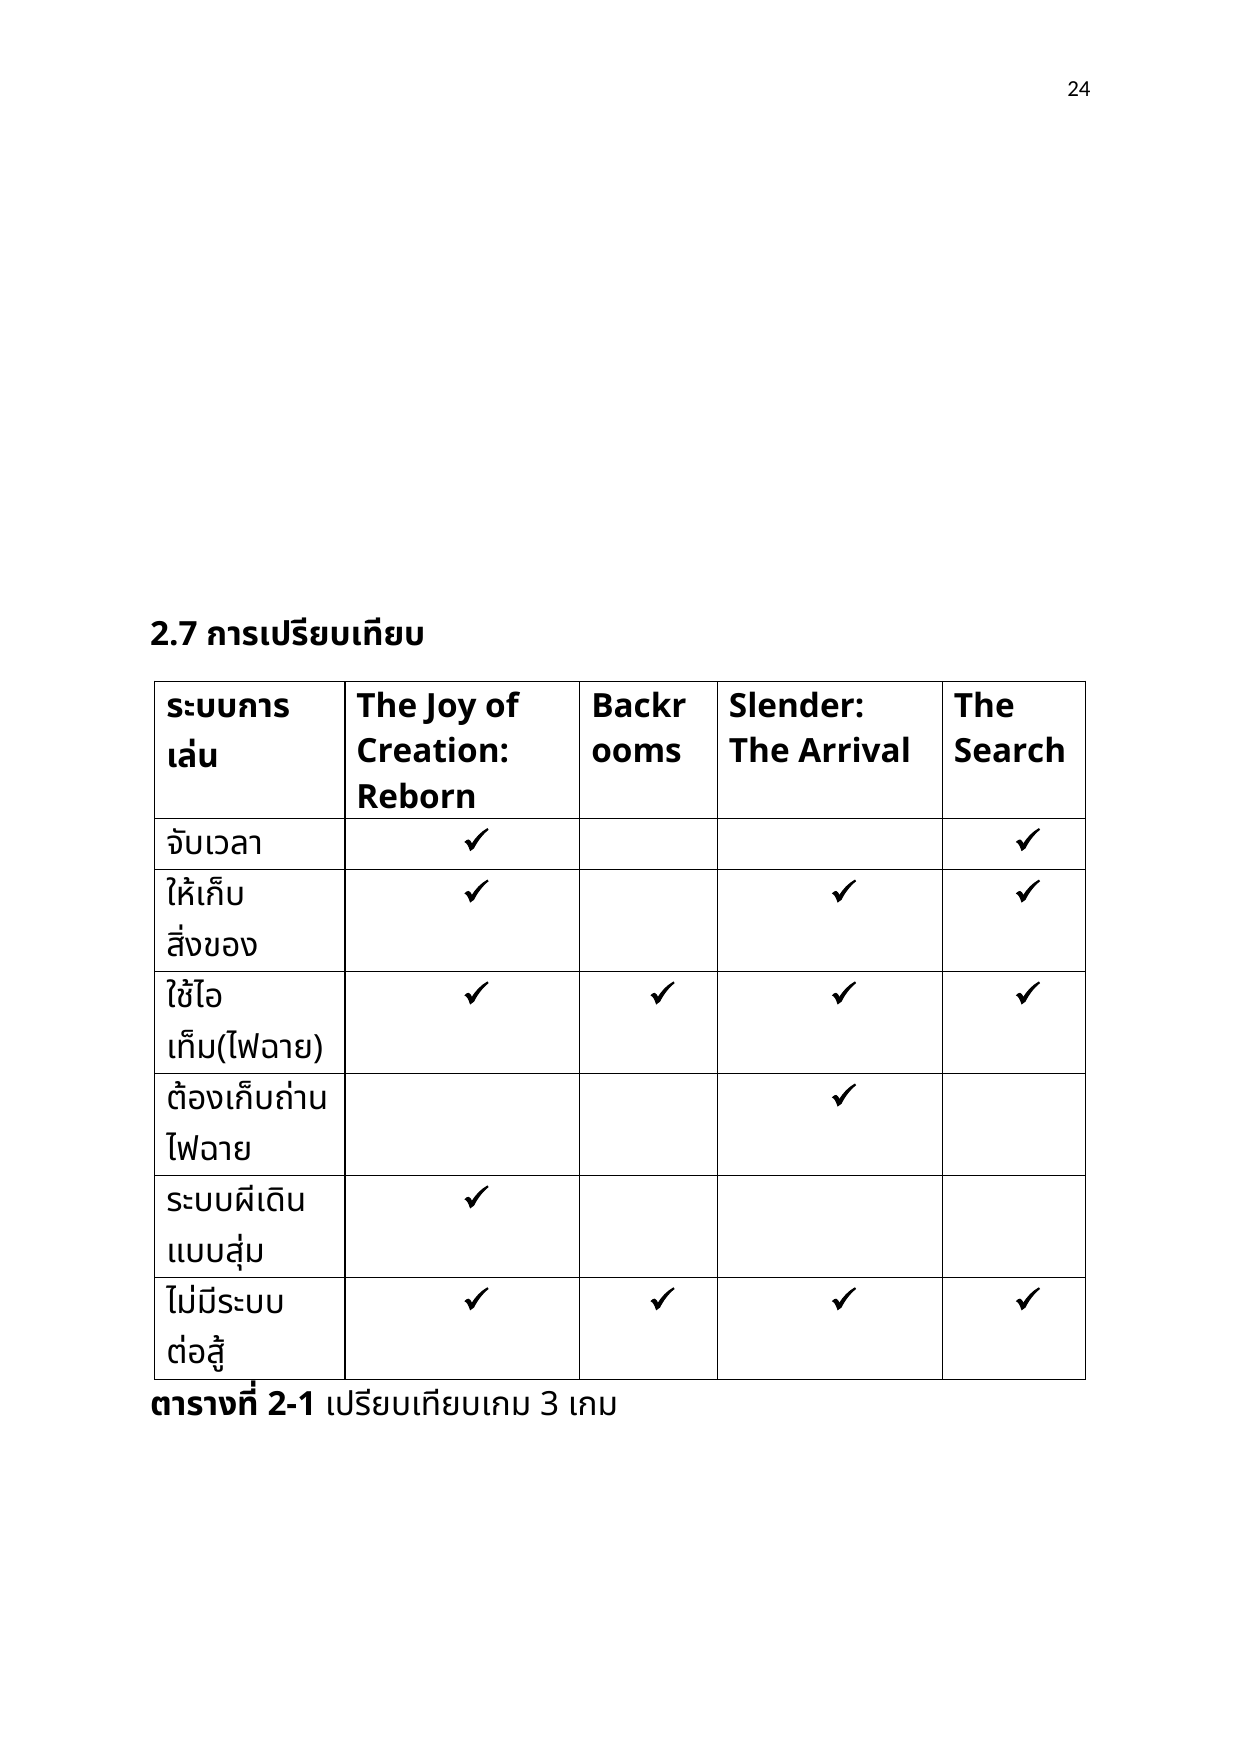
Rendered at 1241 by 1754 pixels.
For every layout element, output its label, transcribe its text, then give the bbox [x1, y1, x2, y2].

table_cell [943, 972, 1085, 1073]
table_cell [346, 819, 579, 869]
table_cell [718, 1176, 942, 1277]
table_header Slender: The Arrival [718, 682, 942, 818]
table_cell ต้องเก็บถ่านไฟฉาย [155, 1074, 344, 1175]
table_cell ใช้ไอเท็ม(ไฟฉาย) [155, 972, 344, 1073]
table_cell [718, 1074, 942, 1175]
table_cell จับเวลา [155, 819, 344, 869]
table_cell [943, 1176, 1085, 1277]
text 2.7 การเปรียบเทียบ [150, 609, 1090, 660]
table_cell [580, 819, 717, 869]
table_cell [718, 819, 942, 869]
table_cell [580, 1074, 717, 1175]
table_cell [580, 972, 717, 1073]
table_cell [943, 870, 1085, 971]
table_header The Search [943, 682, 1085, 818]
table_cell [718, 972, 942, 1073]
table_cell [580, 1278, 717, 1379]
table_cell [580, 1176, 717, 1277]
table_cell [346, 1074, 579, 1175]
table_cell [346, 1278, 579, 1379]
table_cell [718, 1278, 942, 1379]
table_cell [346, 1176, 579, 1277]
table_cell [943, 1278, 1085, 1379]
table_header Backrooms [580, 682, 717, 818]
text ตารางที่ 2-1 เปรียบเทียบเกม 3 เกม [150, 1380, 1090, 1431]
table_cell ไม่มีระบบต่อสู้ [155, 1278, 344, 1379]
table_cell ให้เก็บสิ่งของ [155, 870, 344, 971]
table_cell [943, 1074, 1085, 1175]
table_cell [718, 870, 942, 971]
table_cell [346, 870, 579, 971]
table_header The Joy of Creation: Reborn [346, 682, 579, 818]
table_cell ระบบผีเดินแบบสุ่ม [155, 1176, 344, 1277]
table_cell [580, 870, 717, 971]
table_header ระบบการเล่น [155, 682, 344, 818]
table_cell [943, 819, 1085, 869]
table_cell [346, 972, 579, 1073]
